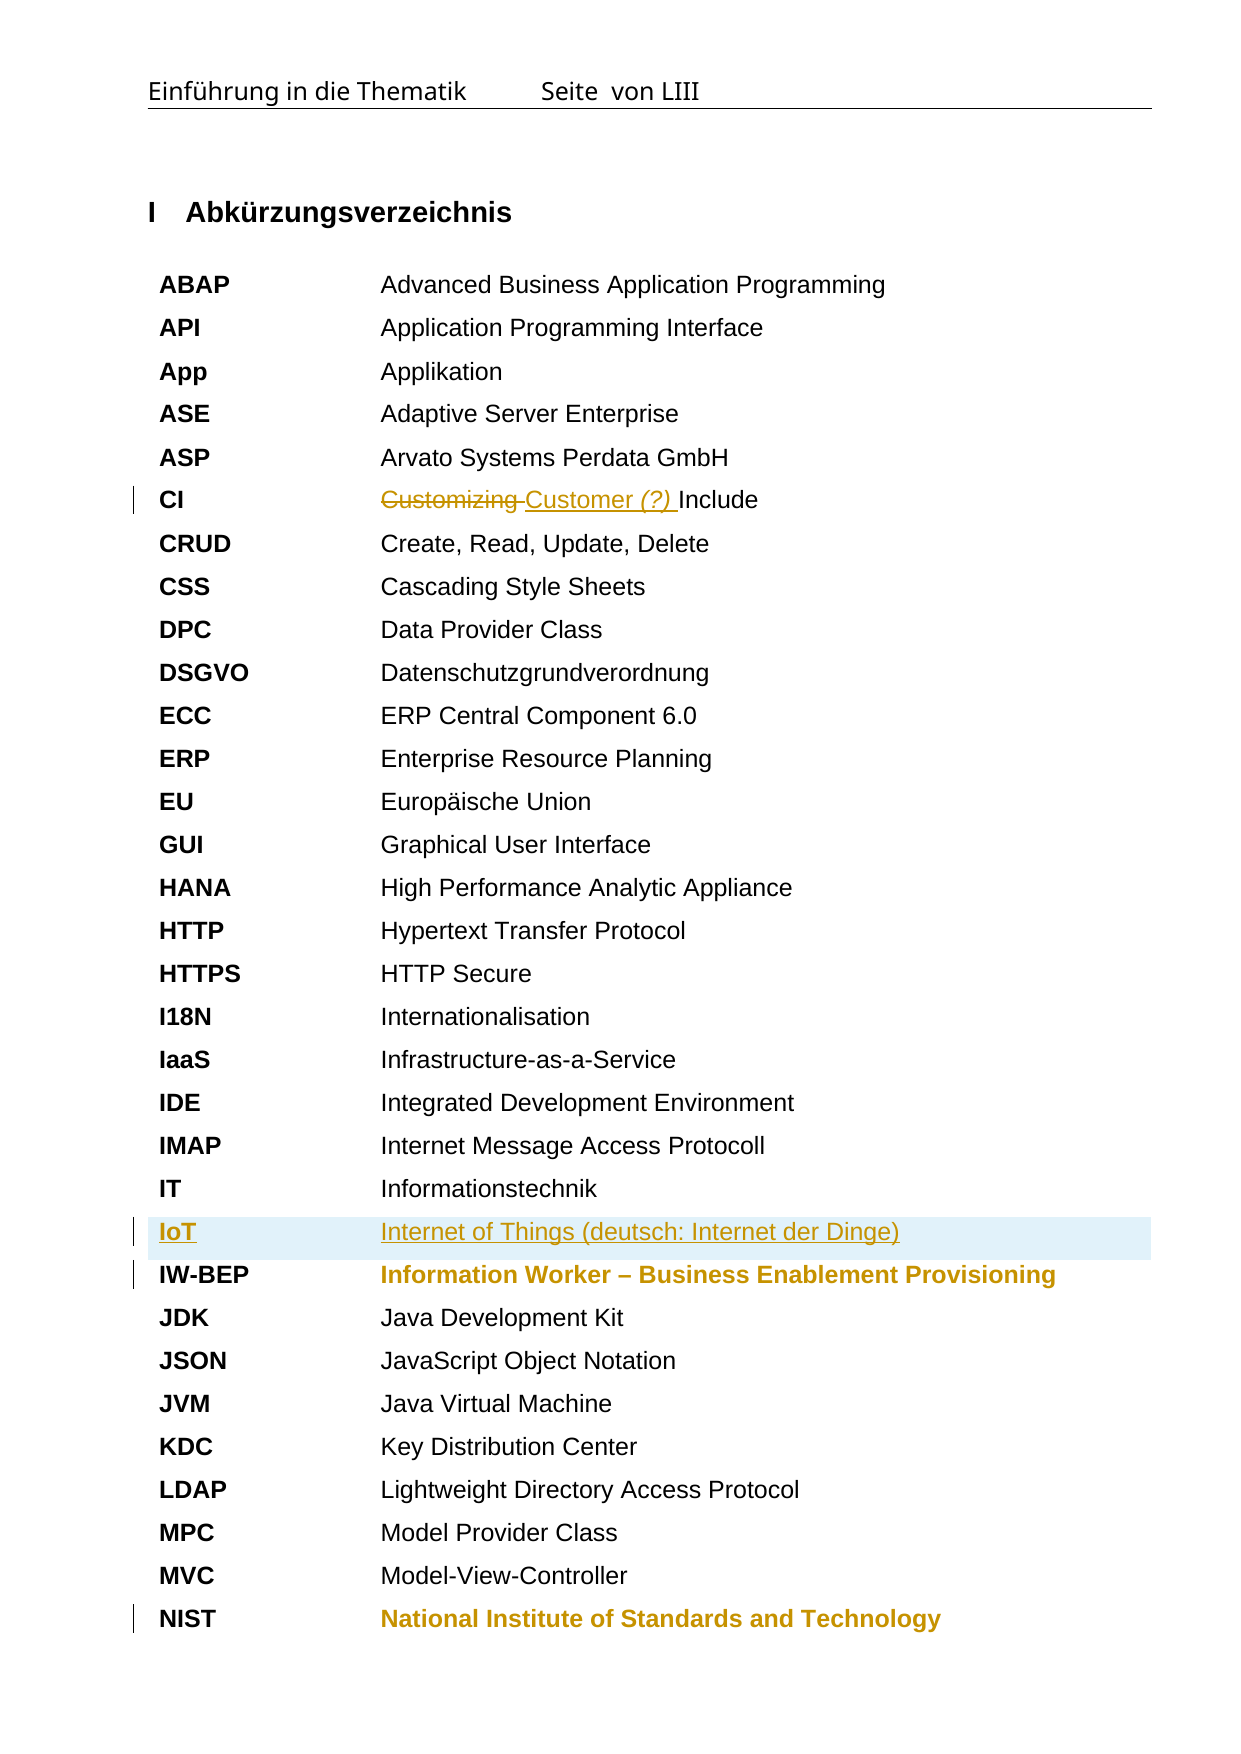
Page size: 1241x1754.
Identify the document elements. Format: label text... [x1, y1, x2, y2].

table_cell High Performance Analytic Appliance [369, 873, 1151, 916]
table_cell Hypertext Transfer Protocol [369, 916, 1151, 959]
table_cell Applikation [369, 356, 1151, 399]
table_cell DSGVO [148, 658, 369, 701]
table_cell Internet Message Access Protocoll [369, 1131, 1151, 1174]
table_cell Arvato Systems Perdata GmbH [369, 443, 1151, 486]
table_cell Data Provider Class [369, 615, 1151, 658]
table_cell ERP [148, 744, 369, 787]
table_cell HTTPS [148, 959, 369, 1002]
table_cell LDAP [148, 1475, 369, 1518]
table_cell NIST [148, 1604, 369, 1647]
table_cell Information Worker – Business Enablement Provisioning [369, 1260, 1151, 1303]
table_cell JVM [148, 1389, 369, 1432]
table_cell CSS [148, 572, 369, 614]
table_cell Create, Read, Update, Delete [369, 529, 1151, 572]
table_cell IW-BEP [148, 1260, 369, 1303]
table_cell National Institute of Standards and Technology [369, 1604, 1151, 1647]
table_cell Infrastructure-as-a-Service [369, 1045, 1151, 1088]
table_cell Datenschutzgrundverordnung [369, 658, 1151, 701]
table_cell Lightweight Directory Access Protocol [369, 1475, 1151, 1518]
table_cell Adaptive Server Enterprise [369, 400, 1151, 442]
table_cell Model Provider Class [369, 1518, 1151, 1561]
table_cell Java Virtual Machine [369, 1389, 1151, 1432]
table_cell IaaS [148, 1045, 369, 1088]
table_cell HTTP [148, 916, 369, 959]
table_cell ASE [148, 400, 369, 442]
table_cell HANA [148, 873, 369, 916]
table_header ABAP [148, 270, 369, 313]
table_cell EU [148, 787, 369, 830]
table_cell IDE [148, 1088, 369, 1131]
table_cell IT [148, 1174, 369, 1217]
table_cell CI [148, 486, 369, 528]
table_cell API [148, 314, 369, 356]
table_cell CRUD [148, 529, 369, 572]
table_cell ECC [148, 701, 369, 744]
table_cell JavaScript Object Notation [369, 1346, 1151, 1389]
table_cell JSON [148, 1346, 369, 1389]
table_cell Graphical User Interface [369, 830, 1151, 873]
table_cell Cascading Style Sheets [369, 572, 1151, 614]
table_cell Europäische Union [369, 787, 1151, 830]
table_cell Java Development Kit [369, 1303, 1151, 1346]
table_cell KDC [148, 1432, 369, 1475]
table_cell MVC [148, 1561, 369, 1604]
table_cell Model-View-Controller [369, 1561, 1151, 1604]
table_cell MPC [148, 1518, 369, 1561]
table_cell Application Programming Interface [369, 314, 1151, 356]
table_cell Enterprise Resource Planning [369, 744, 1151, 787]
table_cell ERP Central Component 6.0 [369, 701, 1151, 744]
table_cell GUI [148, 830, 369, 873]
table_cell DPC [148, 615, 369, 658]
table_cell Include [369, 486, 1151, 528]
table_header Advanced Business Application Programming [369, 270, 1151, 313]
table_cell Internationalisation [369, 1002, 1151, 1045]
table_cell HTTP Secure [369, 959, 1151, 1002]
table_cell IMAP [148, 1131, 369, 1174]
text Abkürzungsverzeichnis [148, 195, 1152, 229]
table_cell Integrated Development Environment [369, 1088, 1151, 1131]
table_cell App [148, 356, 369, 399]
table_cell Informationstechnik [369, 1174, 1151, 1217]
table_cell Key Distribution Center [369, 1432, 1151, 1475]
table_cell JDK [148, 1303, 369, 1346]
table_cell I18N [148, 1002, 369, 1045]
table_cell ASP [148, 443, 369, 486]
